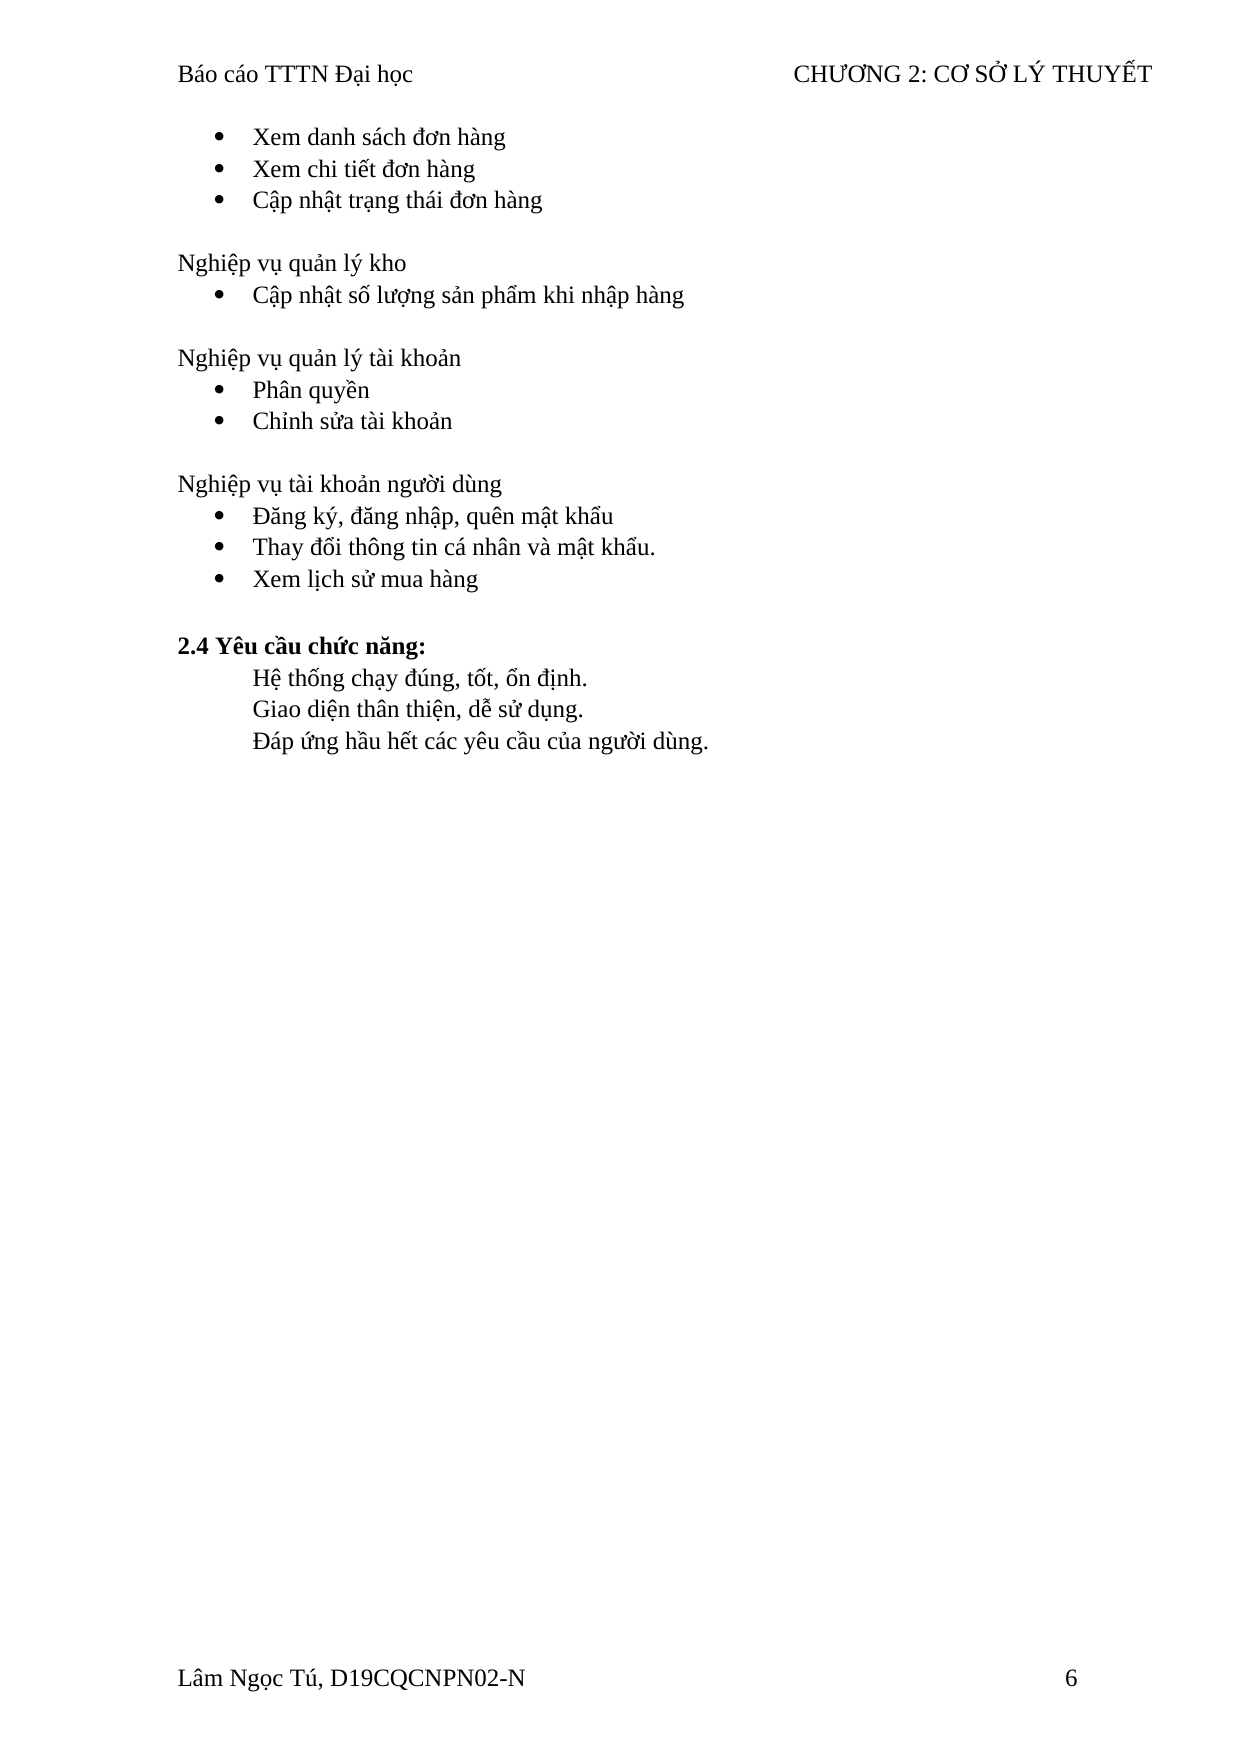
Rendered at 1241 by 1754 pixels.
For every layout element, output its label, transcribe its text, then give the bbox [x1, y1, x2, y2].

list Cập nhật số lượng sản phẩm khi nhập hàng [215, 280, 1122, 309]
subtitle 2.4 Yêu cầu chức năng: [177, 631, 1122, 660]
text Giao diện thân thiện, dễ sử dụng. [252, 694, 1122, 723]
list Xem lịch sử mua hàng [215, 564, 1122, 593]
list Thay đổi thông tin cá nhân và mật khẩu. [215, 532, 1122, 561]
text Nghiệp vụ quản lý tài khoản [177, 343, 1122, 372]
text Hệ thống chạy đúng, tốt, ổn định. [252, 663, 1122, 692]
list Chỉnh sửa tài khoản [215, 406, 1122, 435]
list Xem danh sách đơn hàng [215, 122, 1122, 151]
text Nghiệp vụ tài khoản người dùng [177, 469, 1122, 498]
list Phân quyền [215, 375, 1122, 403]
list Xem chi tiết đơn hàng [215, 154, 1122, 182]
list Cập nhật trạng thái đơn hàng [215, 185, 1122, 214]
list Đăng ký, đăng nhập, quên mật khẩu [215, 501, 1122, 530]
text Đáp ứng hầu hết các yêu cầu của người dùng. [252, 726, 1122, 755]
text Nghiệp vụ quản lý kho [177, 248, 1122, 277]
